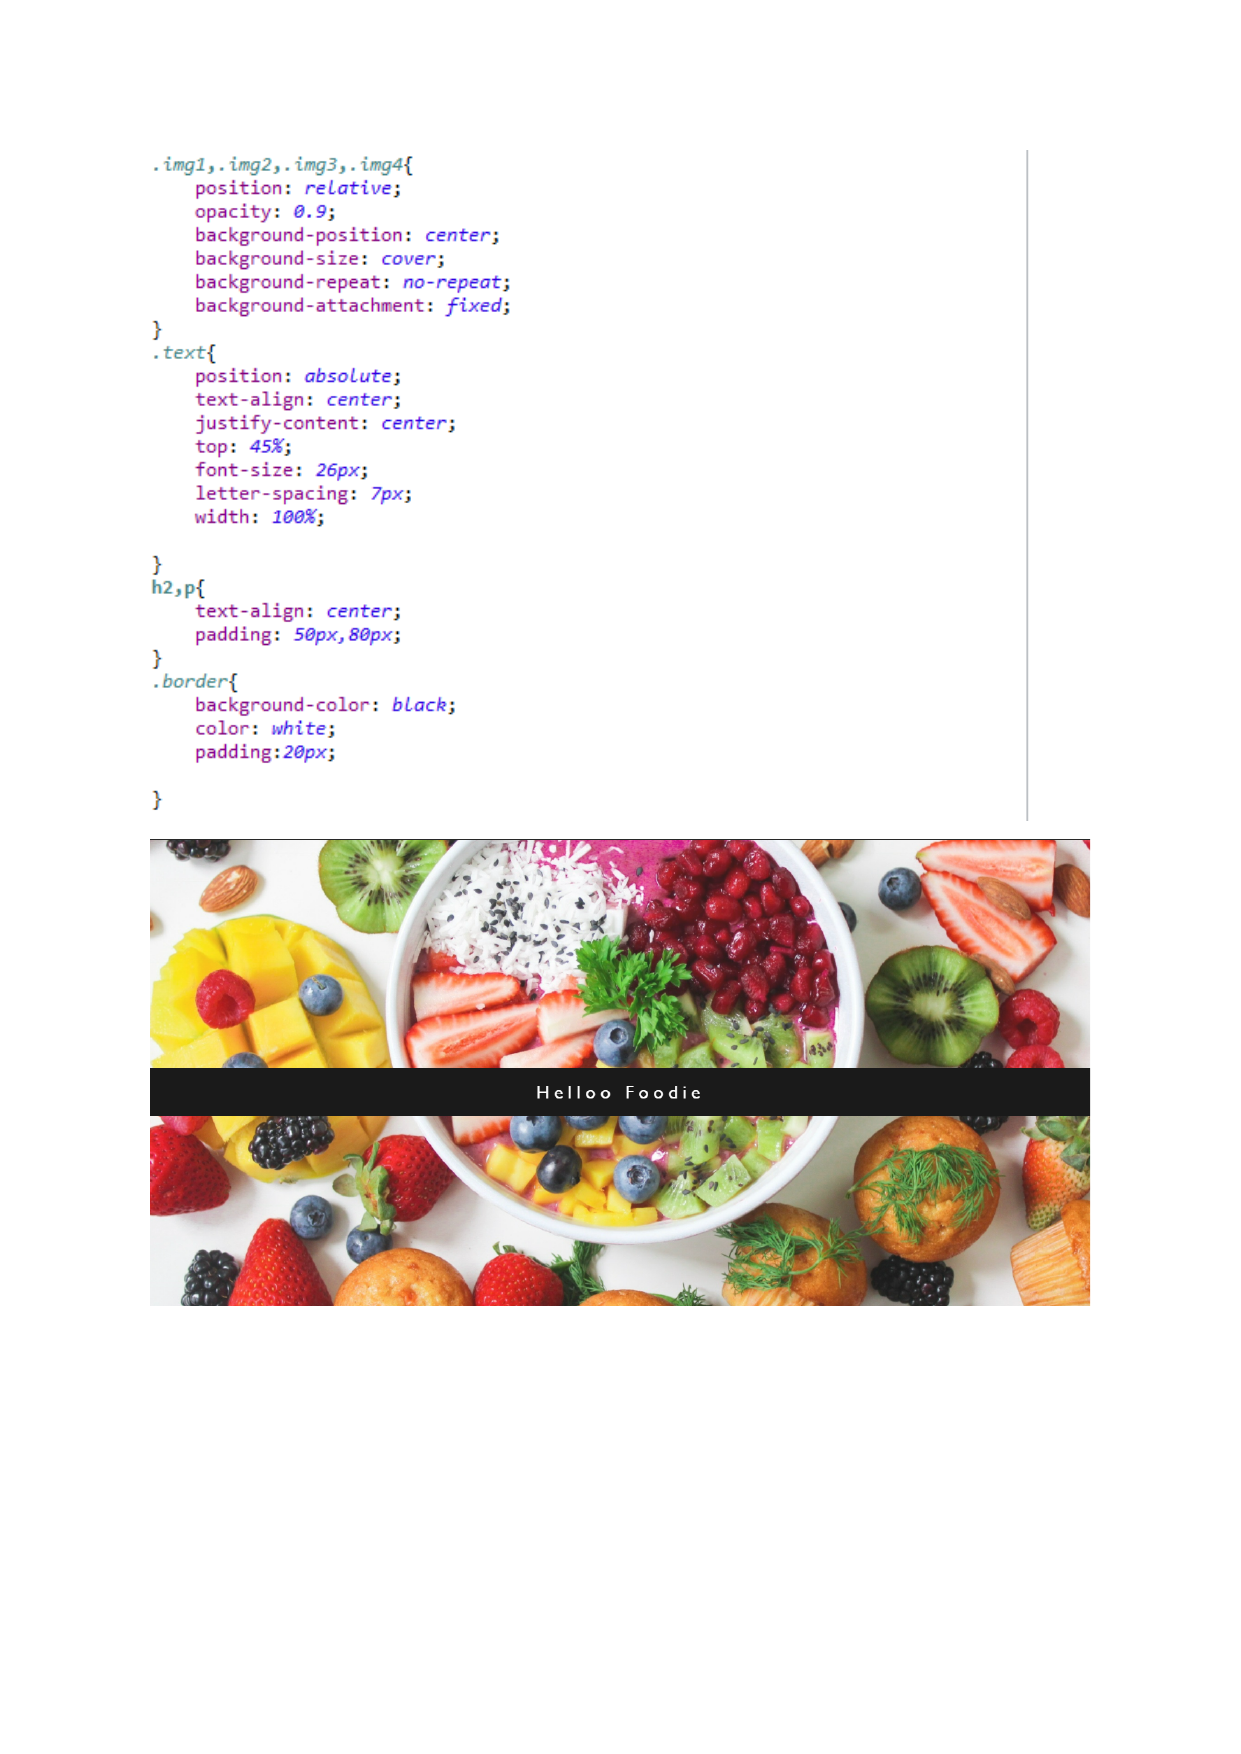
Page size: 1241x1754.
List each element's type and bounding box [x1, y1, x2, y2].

picture [150, 150, 1033, 821]
picture [150, 839, 1091, 1306]
